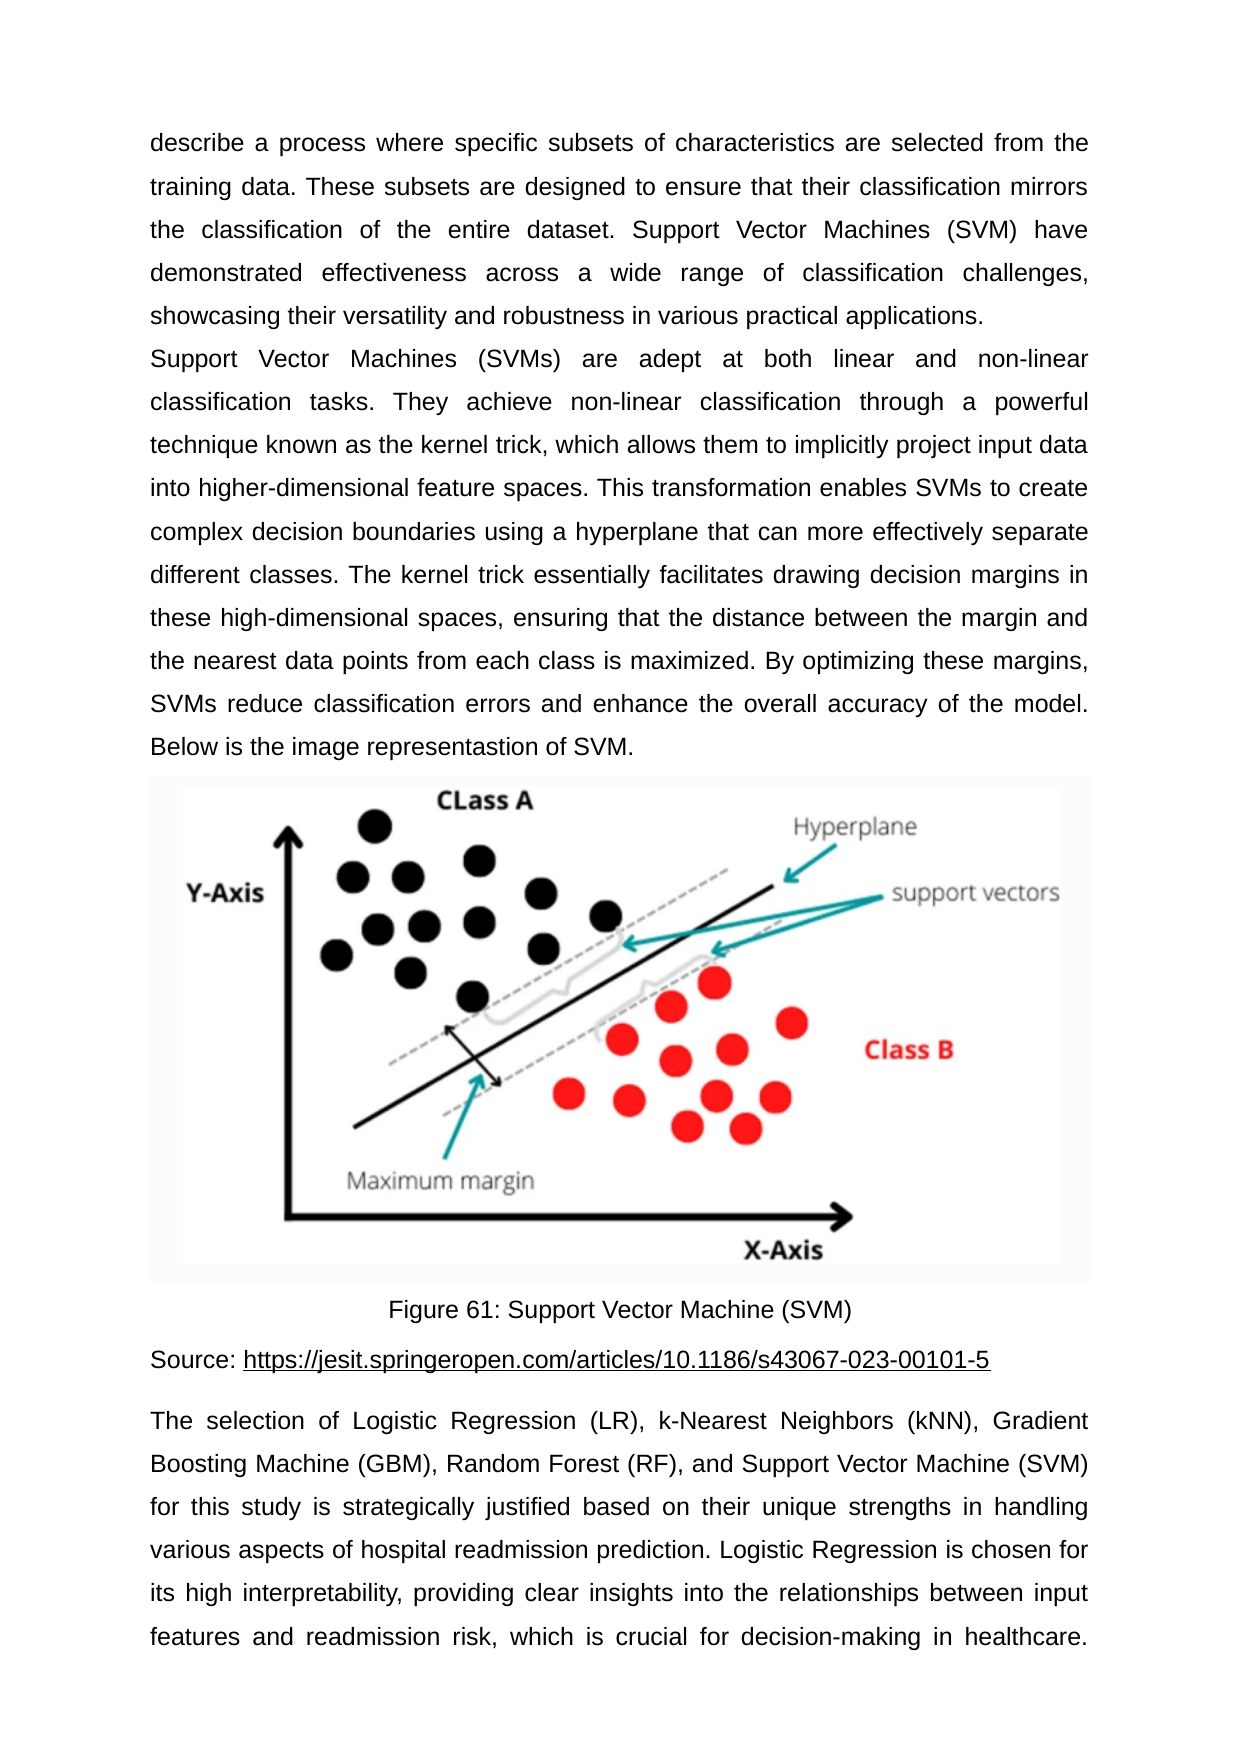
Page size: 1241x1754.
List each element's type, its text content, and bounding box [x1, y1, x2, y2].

picture [150, 775, 1091, 1282]
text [150, 128, 1090, 330]
text Source: https://jesit.springeropen.com/articles/10.1186/s43067-023-00101-5 [150, 1345, 1090, 1373]
text Figure 61: Support Vector Machine (SVM) [150, 1295, 1090, 1324]
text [150, 1406, 1090, 1650]
text Support Vector Machines (SVMs) are adept at both linear and non-linear classification tasks. They achieve non-linear classification through a powerful technique known as the kernel trick, which allows them to implicitly project input data into higher-dimensional feature spaces. This transformation enables SVMs to create complex decision boundaries using a hyperplane that can more effectively separate different classes. The kernel trick essentially facilitates drawing decision margins in these high-dimensional spaces, ensuring that the distance between the margin and the nearest data points from each class is maximized. By optimizing these margins, SVMs reduce classification errors and enhance the overall accuracy of the model. Below is the image representastion of SVM. [150, 344, 1090, 761]
